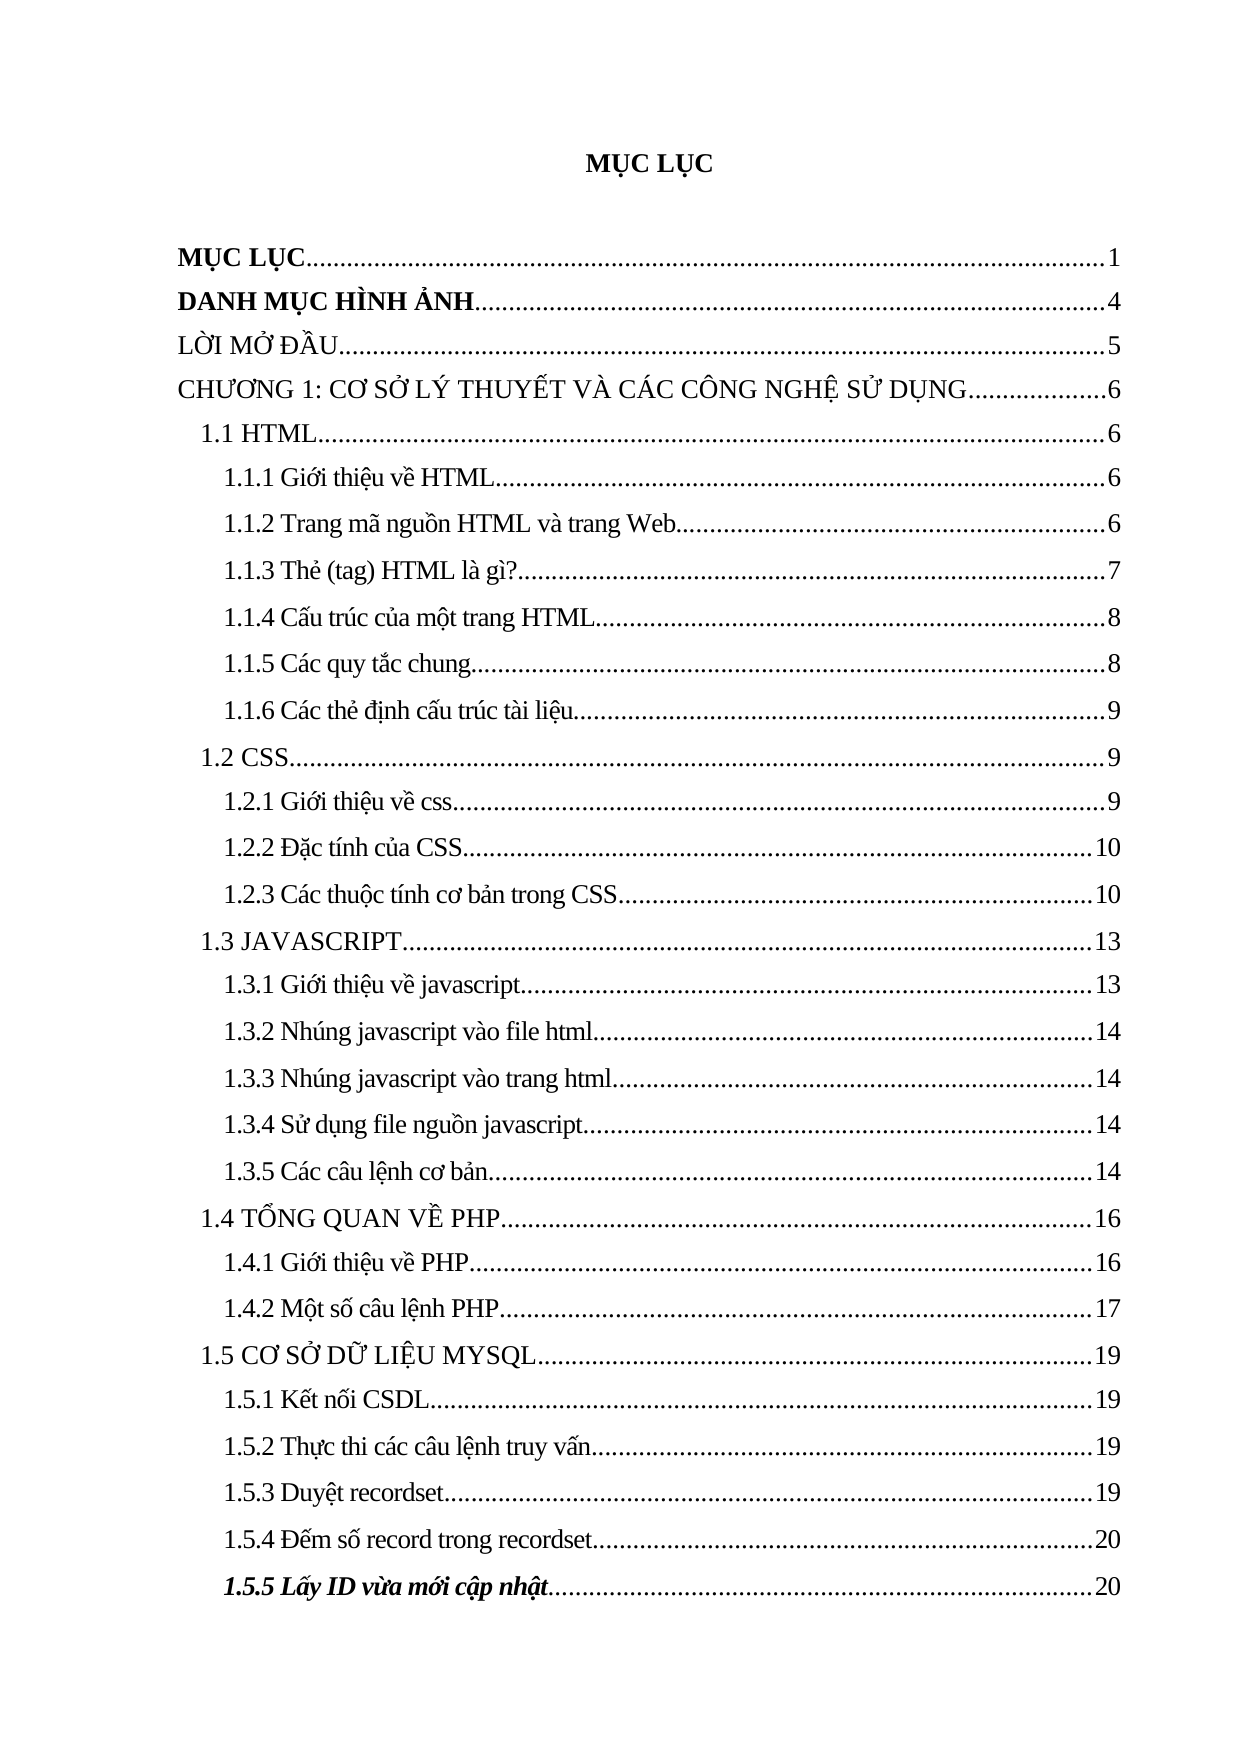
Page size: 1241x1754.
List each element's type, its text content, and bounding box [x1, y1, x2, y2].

text 1.3.3 Nhúng javascript vào trang html 14 [223, 1062, 1122, 1093]
text 1.3.1 Giới thiệu về javascript 13 [223, 969, 1122, 1000]
text 1.1.3 Thẻ (tag) HTML là gì? 7 [223, 554, 1122, 585]
text 1.2.2 Đặc tính của CSS. 10 [223, 831, 1122, 862]
text 1.3.5 Các câu lệnh cơ bản 14 [223, 1155, 1122, 1186]
text 1.1.2 Trang mã nguồn HTML và trang Web. 6 [223, 507, 1122, 538]
text MỤC LỤC 1 [177, 241, 1122, 272]
text 1.1.6 Các thẻ định cấu trúc tài liệu. 9 [223, 694, 1122, 725]
text 1.5.2 Thực thi các câu lệnh truy vấn 19 [223, 1430, 1122, 1461]
text 1.2 CSS 9 [200, 741, 1122, 772]
text CHƯƠNG 1: CƠ SỞ LÝ THUYẾT VÀ CÁC CÔNG NGHỆ SỬ DỤNG 6 [177, 373, 1122, 404]
text 1.2.1 Giới thiệu về css 9 [223, 785, 1122, 816]
text 1.5.3 Duyệt recordset 19 [223, 1477, 1122, 1508]
text 1.3.4 Sử dụng file nguồn javascript 14 [223, 1109, 1122, 1140]
subtitle MỤC LỤC [177, 148, 1122, 179]
text 1.1 HTML 6 [200, 417, 1122, 448]
text 1.1.4 Cấu trúc của một trang HTML. 8 [223, 601, 1122, 632]
text LỜI MỞ ĐẦU 5 [177, 329, 1122, 360]
text Danh mục hình ảnh 4 [177, 285, 1122, 316]
text 1.4 TỔNG QUAN VỀ PHP 16 [200, 1202, 1122, 1233]
text 1.5.1 Kết nối CSDL 19 [223, 1383, 1122, 1414]
text 1.5.4 Đếm số record trong recordset 20 [223, 1523, 1122, 1554]
text 1.3.2 Nhúng javascript vào file html. 14 [223, 1015, 1122, 1046]
text 1.4.1 Giới thiệu về PHP 16 [223, 1246, 1122, 1277]
text 1.4.2 Một số câu lệnh PHP 17 [223, 1293, 1122, 1324]
text 1.2.3 Các thuộc tính cơ bản trong CSS 10 [223, 878, 1122, 909]
text 1.3 JAVASCRIPT 13 [200, 925, 1122, 956]
text 1.1.1 Giới thiệu về HTML 6 [223, 461, 1122, 492]
text 1.5 CƠ SỞ DỮ LIỆU MYSQL 19 [200, 1339, 1122, 1370]
text 1.5.5 Lấy ID vừa mới cập nhật 20 [223, 1570, 1122, 1601]
text 1.1.5 Các quy tắc chung. 8 [223, 647, 1122, 678]
